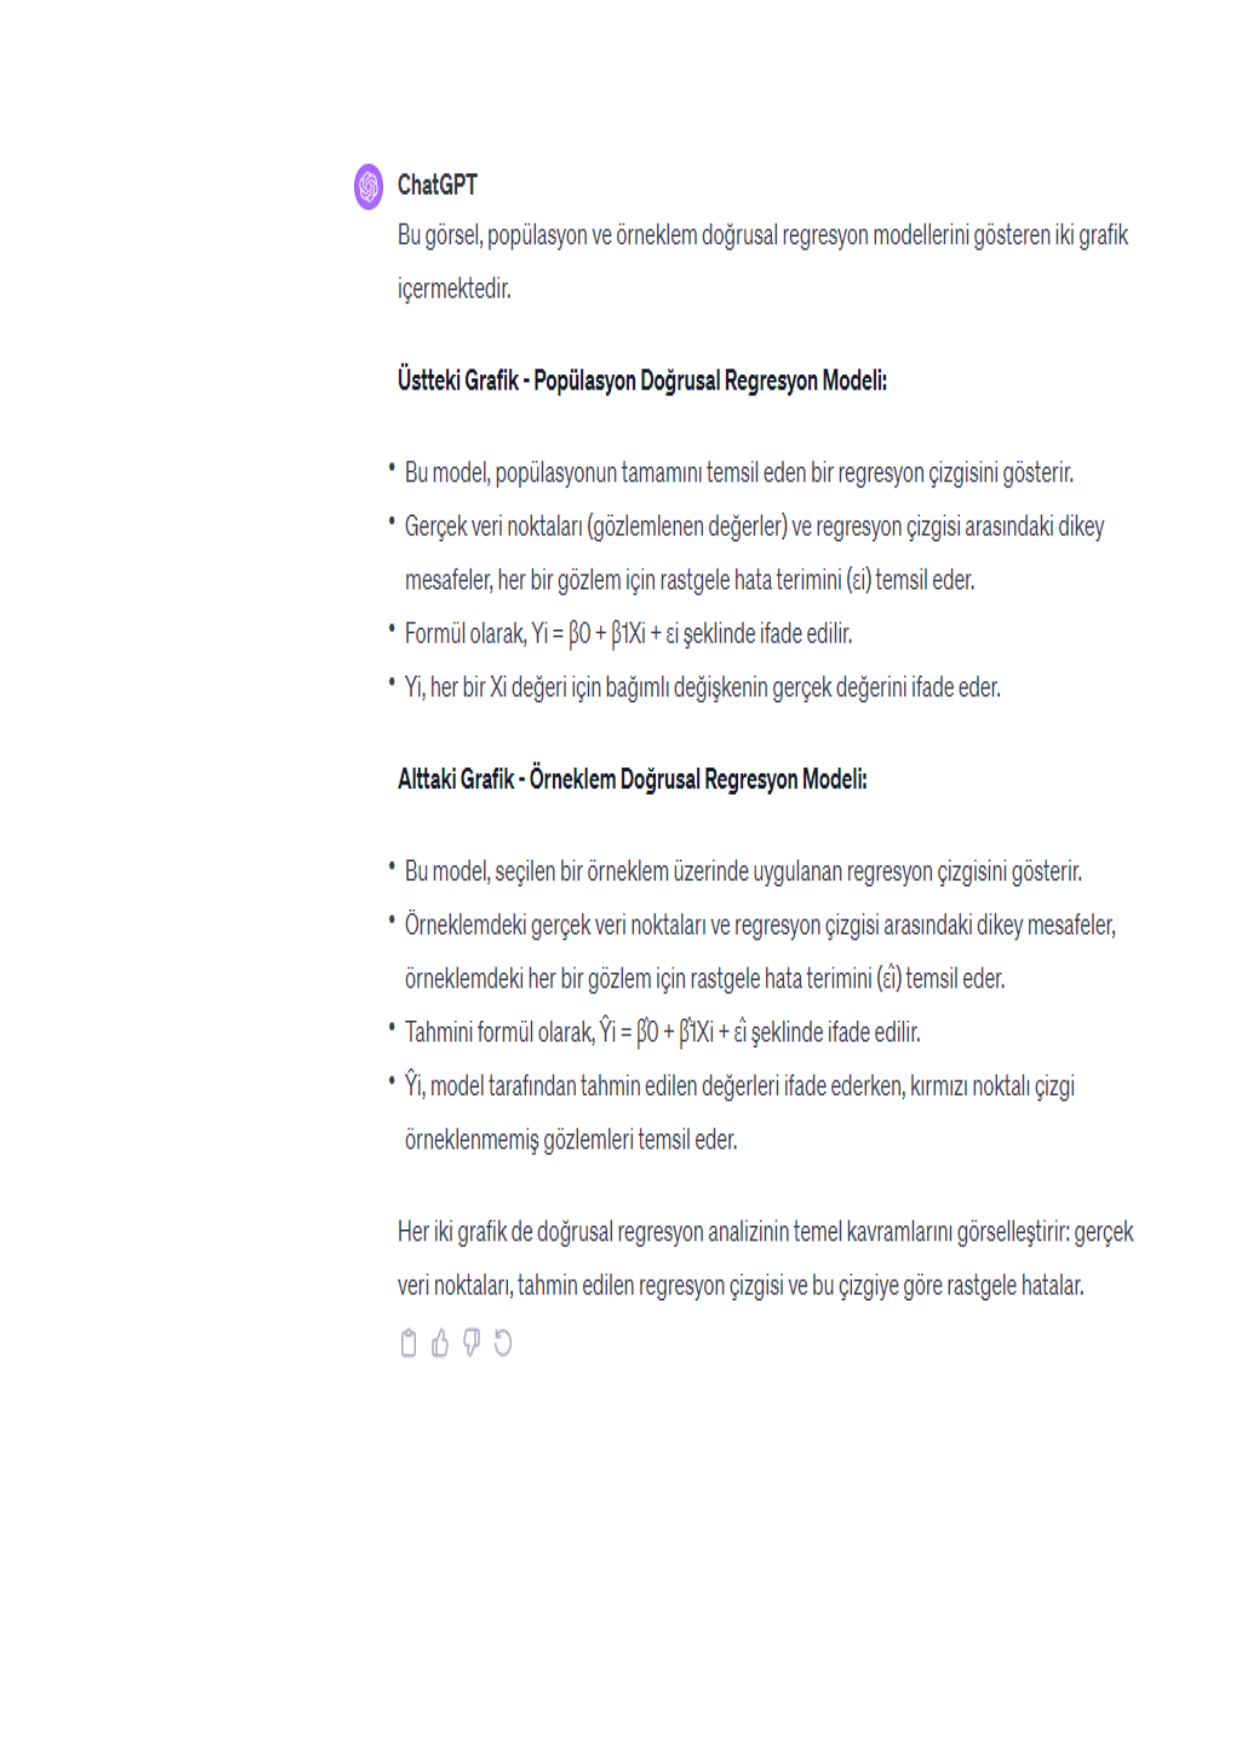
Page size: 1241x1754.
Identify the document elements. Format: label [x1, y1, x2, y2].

picture [221, 147, 1167, 1368]
